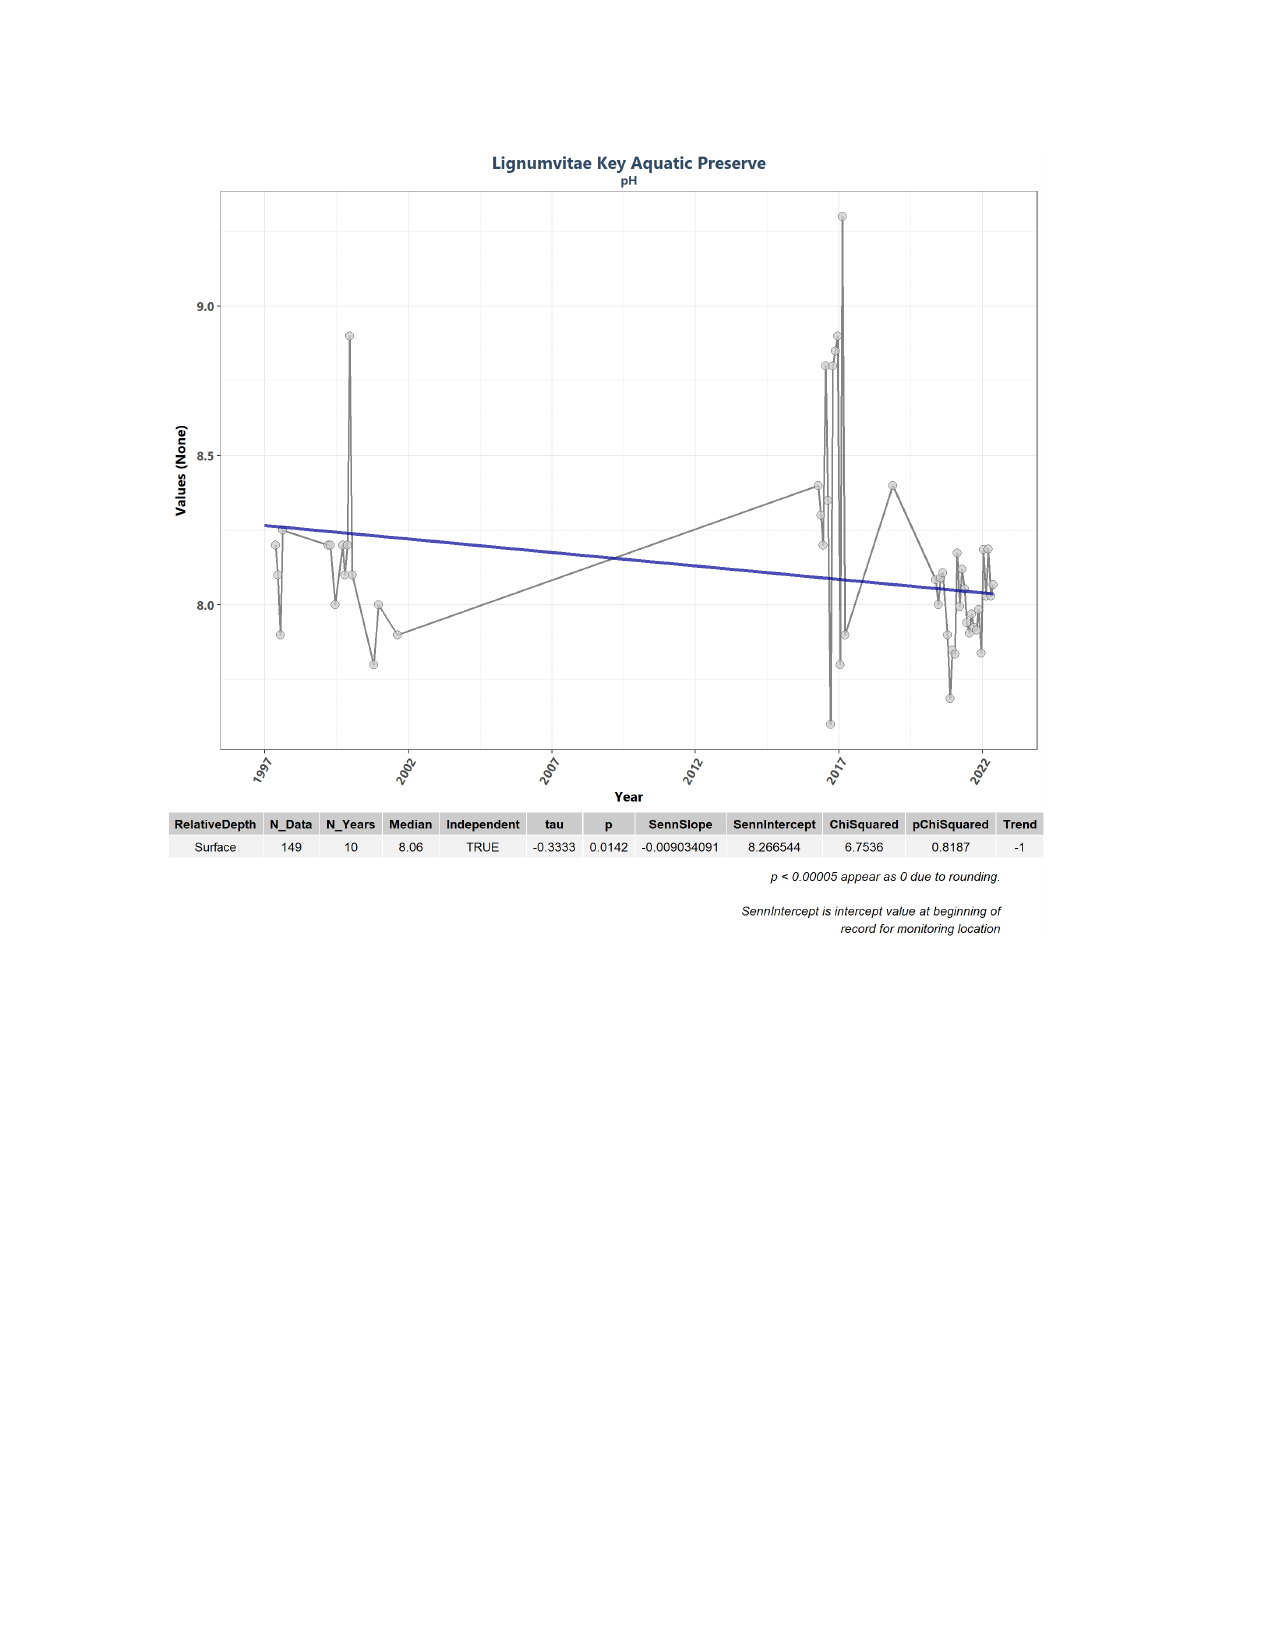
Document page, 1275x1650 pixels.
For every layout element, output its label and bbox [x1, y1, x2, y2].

picture [168, 150, 1044, 938]
